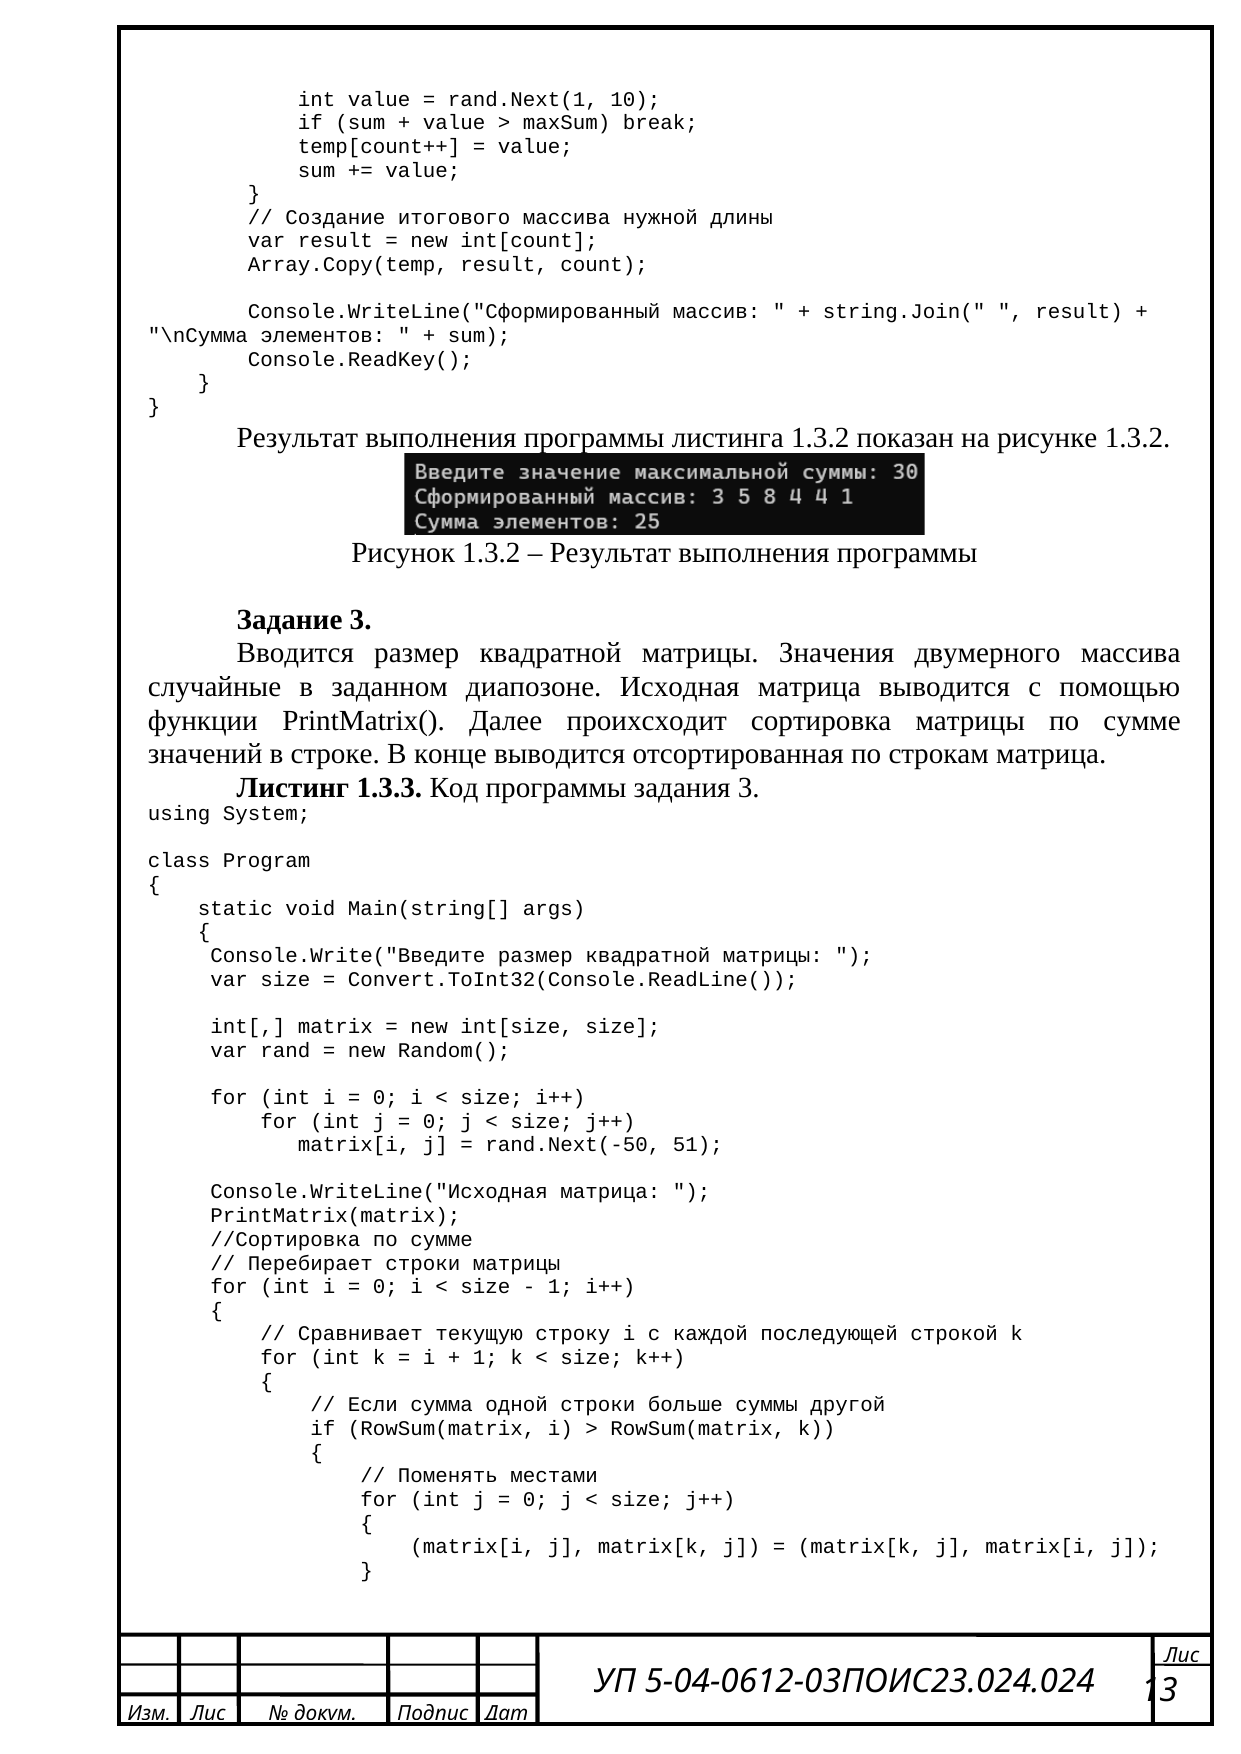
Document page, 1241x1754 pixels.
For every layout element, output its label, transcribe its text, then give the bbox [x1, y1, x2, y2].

text Array.Copy(temp, result, count); [148, 254, 1181, 278]
text } [148, 396, 1181, 420]
text { [148, 1371, 1181, 1394]
text matrix[i, j] = rand.Next(-50, 51); [148, 1134, 1181, 1158]
text for (int i = 0; i < size; i++) [148, 1087, 1181, 1111]
text class Program [148, 851, 1181, 874]
text Console.ReadKey(); [148, 349, 1181, 372]
text var rand = new Random(); [148, 1040, 1181, 1063]
text { [148, 1442, 1181, 1465]
text for (int j = 0; j < size; j++) [148, 1489, 1181, 1513]
text // Создание итогового массива нужной длины [148, 207, 1181, 231]
text { [148, 921, 1181, 945]
text var size = Convert.ToInt32(Console.ReadLine()); [148, 969, 1181, 992]
text Console.WriteLine("Исходная матрица: "); [148, 1182, 1181, 1205]
text // Если сумма одной строки больше суммы другой [148, 1394, 1181, 1418]
text } [148, 1560, 1181, 1583]
text } [148, 183, 1181, 207]
text { [148, 874, 1181, 898]
text int[,] matrix = new int[size, size]; [148, 1016, 1181, 1040]
text { [148, 1513, 1181, 1536]
text sum += value; [148, 159, 1181, 183]
text for (int j = 0; j < size; j++) [148, 1111, 1181, 1134]
text temp[count++] = value; [148, 136, 1181, 159]
text Листинг 1.3.3. Код программы задания 3. [148, 770, 1181, 803]
text var result = new int[count]; [148, 231, 1181, 254]
text // Поменять местами [148, 1465, 1181, 1489]
text Результат выполнения программы листинга 1.3.2 показан на рисунке 1.3.2. [148, 420, 1181, 453]
text using System; [148, 803, 1181, 827]
picture [404, 453, 925, 535]
text // Перебирает строки матрицы [148, 1252, 1181, 1276]
text { [148, 1300, 1181, 1323]
text PrintMatrix(matrix); [148, 1205, 1181, 1229]
text Console.Write("Введите размер квадратной матрицы: "); [148, 945, 1181, 969]
text static void Main(string[] args) [148, 898, 1181, 921]
text Console.WriteLine("Сформированный массив: " + string.Join(" ", result) + "\nСумма элементов: " + sum); [148, 301, 1181, 349]
text } [148, 372, 1181, 396]
text // Сравнивает текущую строку i с каждой последующей строкой k [148, 1323, 1181, 1347]
text if (sum + value > maxSum) break; [148, 112, 1181, 136]
text int value = rand.Next(1, 10); [148, 89, 1181, 112]
text Рисунок 1.3.2 – Результат выполнения программы [148, 535, 1181, 568]
text for (int i = 0; i < size - 1; i++) [148, 1276, 1181, 1300]
text (matrix[i, j], matrix[k, j]) = (matrix[k, j], matrix[i, j]); [148, 1536, 1181, 1560]
text if (RowSum(matrix, i) > RowSum(matrix, k)) [148, 1418, 1181, 1442]
text Вводится размер квадратной матрицы. Значения двумерного массива случайные в заданном диапозоне. Исходная матрица выводится с помощью функции PrintMatrix(). Далее проихсходит сортировка матрицы по сумме значений в строке. В конце выводится отсортированная по строкам матрица. [148, 636, 1181, 770]
text //Сортировка по сумме [148, 1229, 1181, 1252]
text Задание 3. [148, 602, 1181, 636]
text for (int k = i + 1; k < size; k++) [148, 1347, 1181, 1371]
